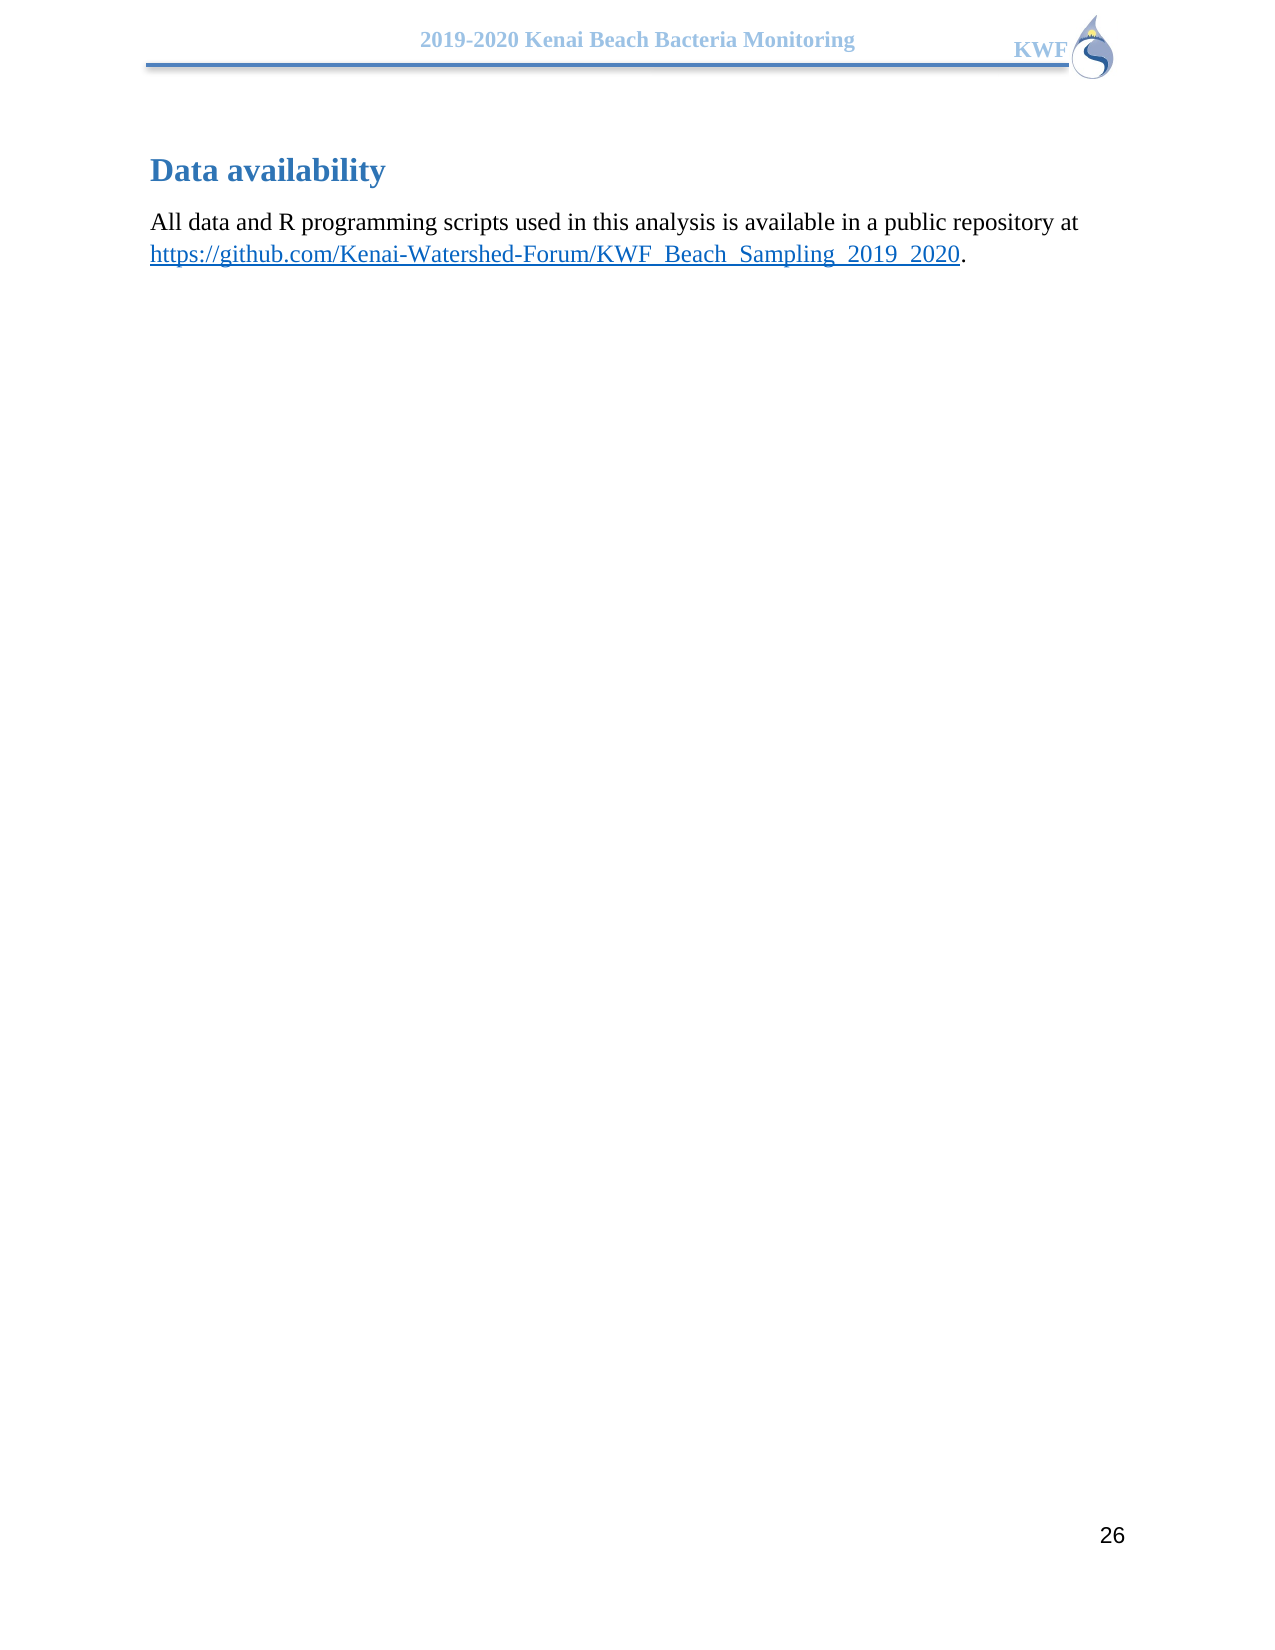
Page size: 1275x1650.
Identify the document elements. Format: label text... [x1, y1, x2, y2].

text All data and R programming scripts used in this analysis is available in a public repository at https://github.com/Kenai-Watershed-Forum/KWF_Beach_Sampling_2019_2020. [150, 207, 1125, 268]
picture [1069, 13, 1118, 79]
subtitle Data availability [150, 150, 1125, 188]
